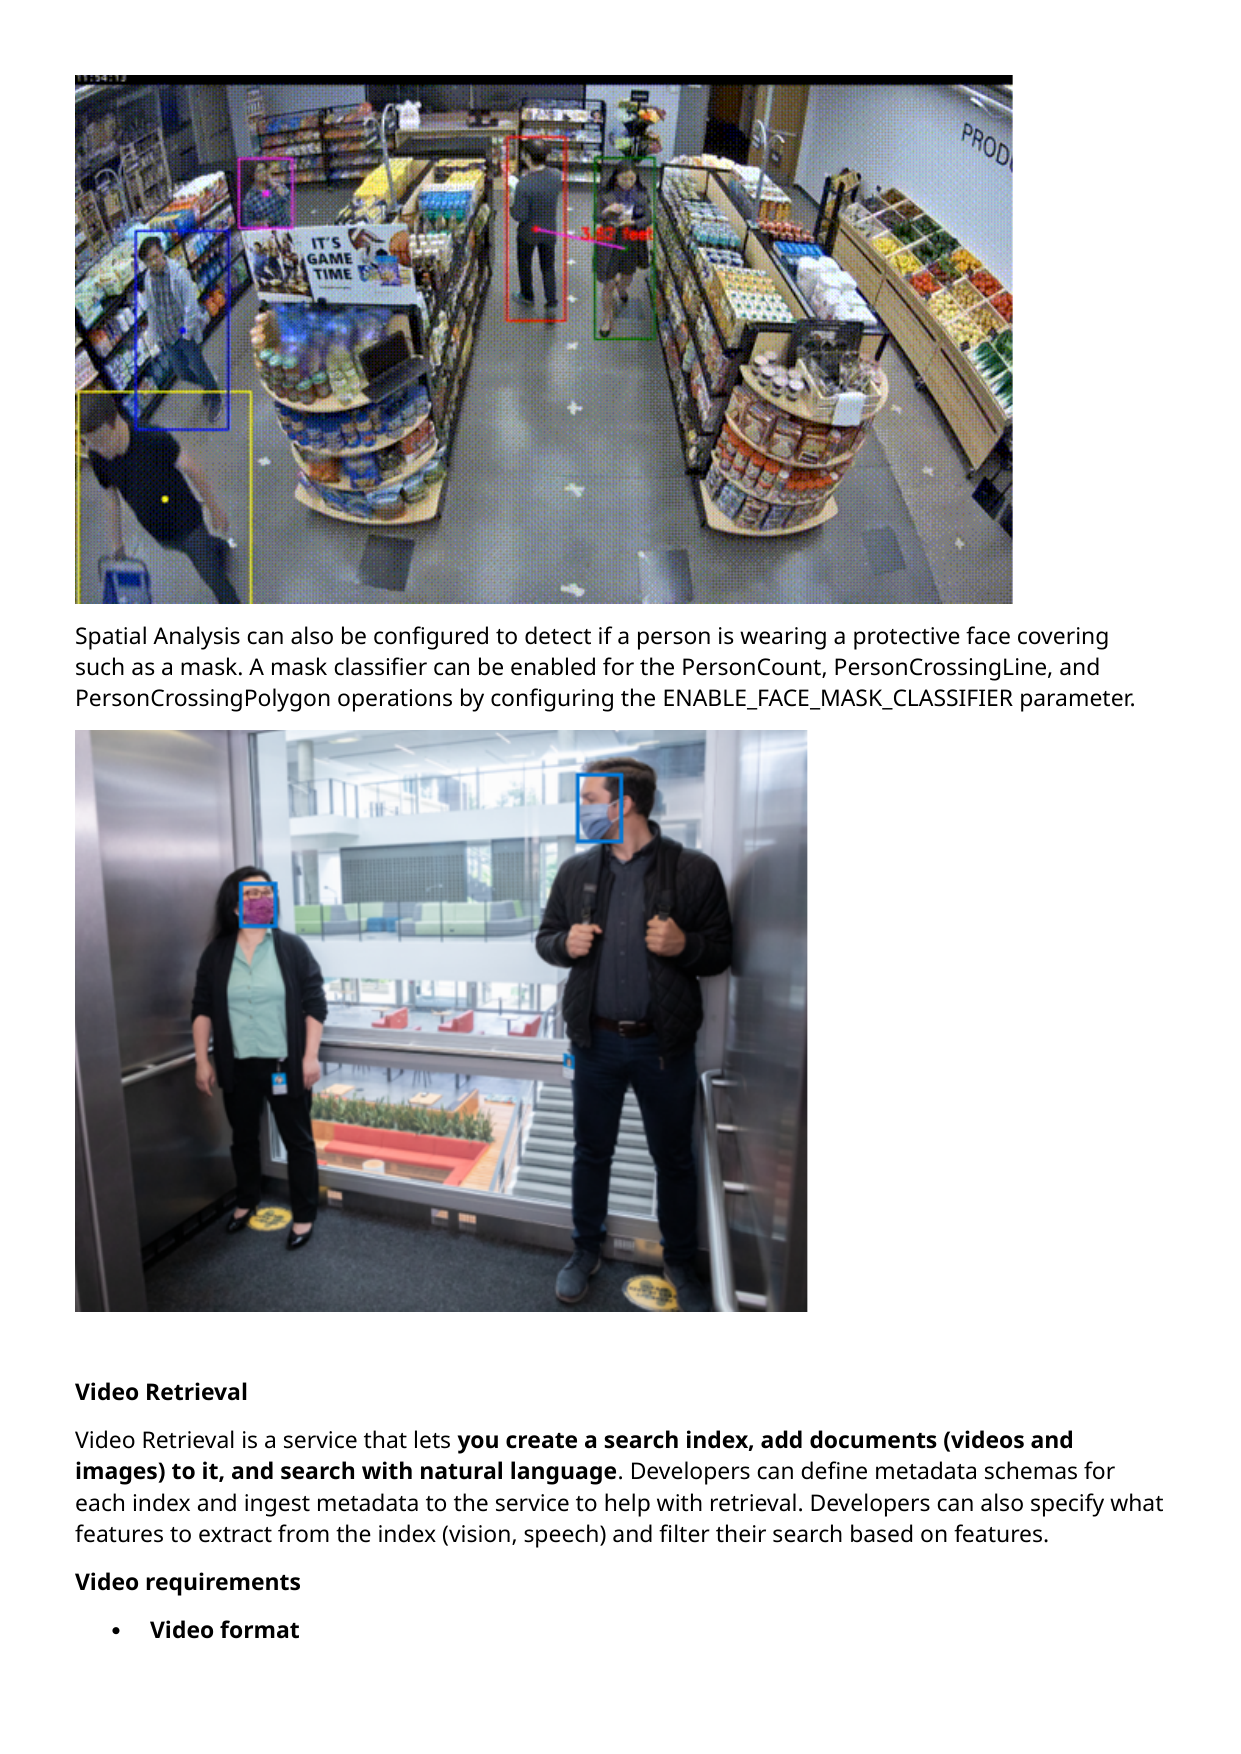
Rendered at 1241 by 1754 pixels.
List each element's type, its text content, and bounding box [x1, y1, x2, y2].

list Video format [112, 1613, 1165, 1645]
text Video requirements [75, 1566, 1165, 1597]
text Video Retrieval is a service that lets you create a search index, add documents (videos and images) to it, and search with natural language. Developers can define metadata schemas for each index and ingest metadata to the service to help with retrieval. Developers can also specify what features to extract from the index (vision, speech) and filter their search based on features. [75, 1424, 1165, 1549]
picture [75, 75, 1013, 604]
text Video Retrieval [75, 1376, 1165, 1407]
picture [75, 730, 808, 1312]
text Spatial Analysis can also be configured to detect if a person is wearing a protective face covering such as a mask. A mask classifier can be enabled for the PersonCount, PersonCrossingLine, and PersonCrossingPolygon operations by configuring the ENABLE_FACE_MASK_CLASSIFIER parameter. [75, 620, 1165, 713]
